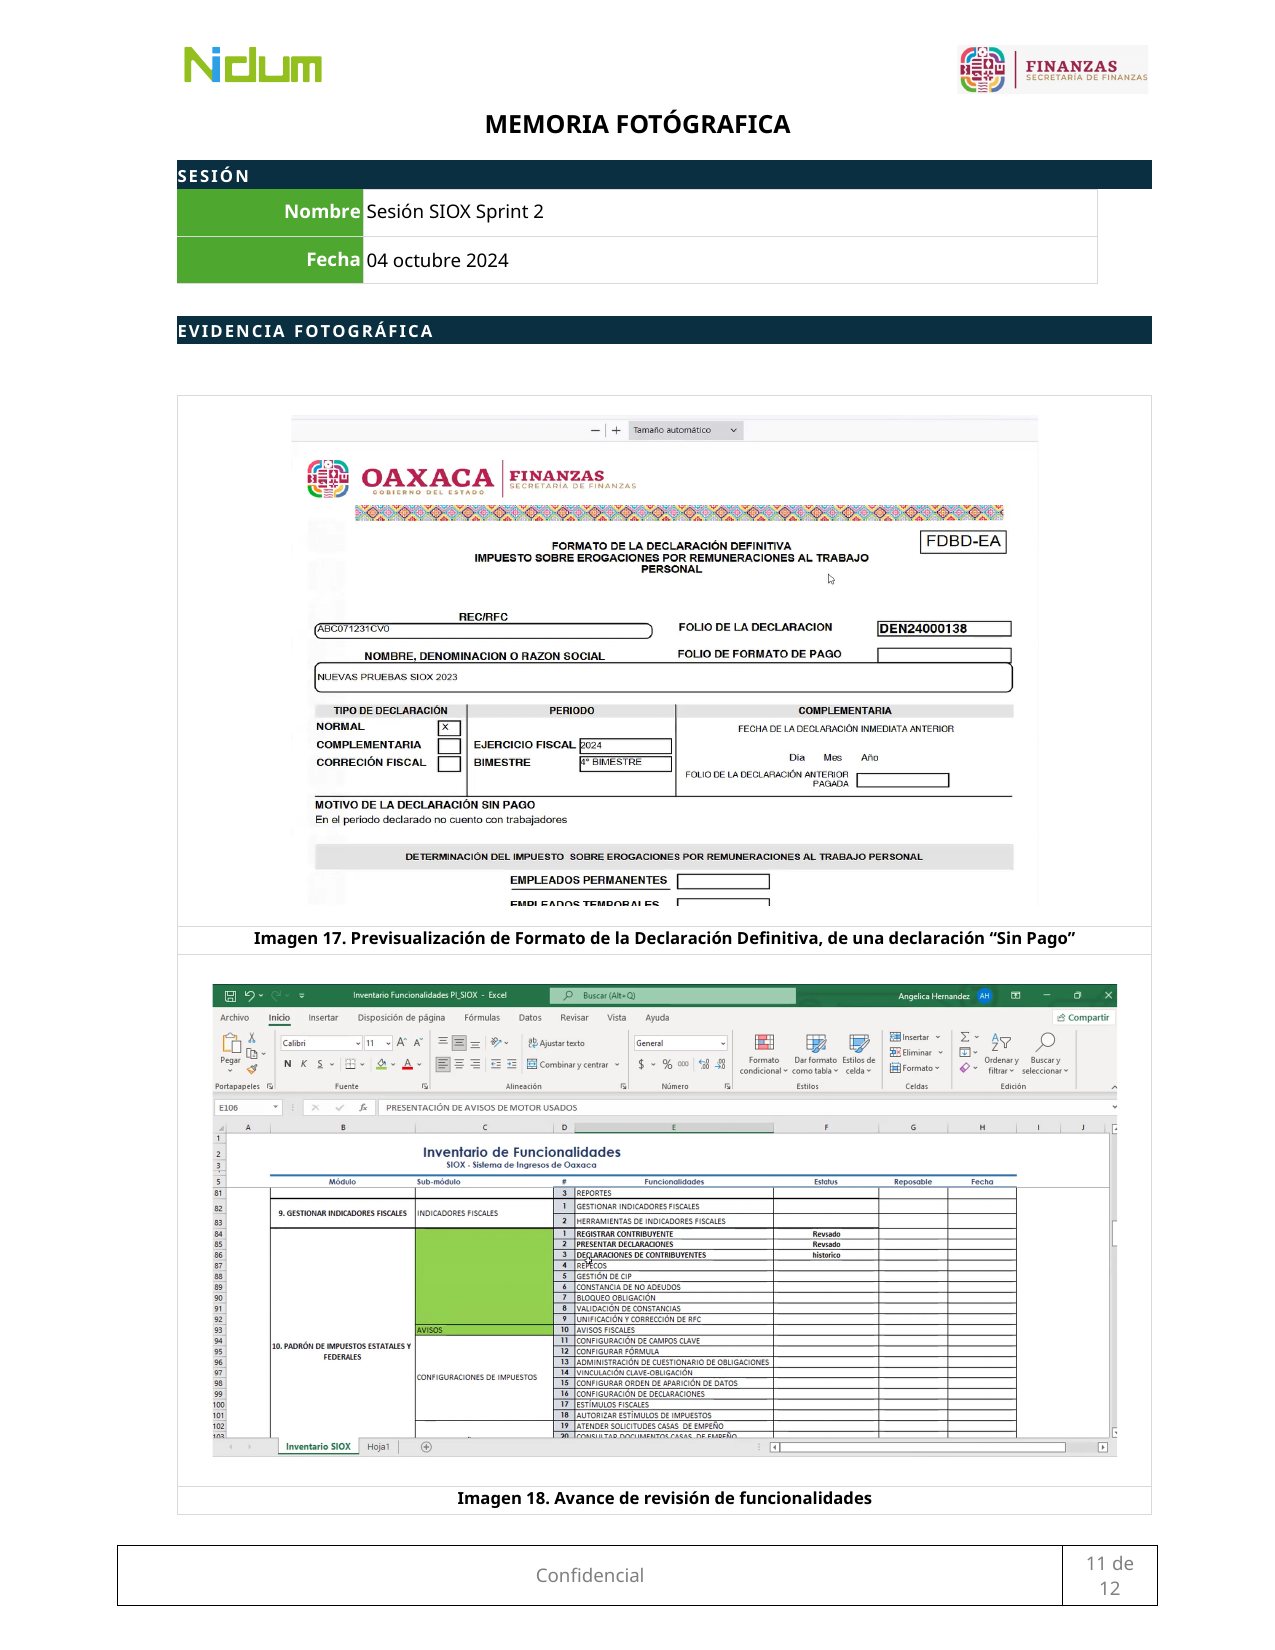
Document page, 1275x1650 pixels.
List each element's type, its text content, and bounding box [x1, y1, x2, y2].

table_cell Imagen 18. Avance de revisión de funcionalidades [178, 1487, 1151, 1514]
table_cell Imagen 17. Previsualización de Formato de la Declaración Definitiva, de una declaración “Sin Pago” [178, 927, 1151, 954]
picture [177, 44, 329, 84]
picture [291, 415, 1039, 906]
picture [957, 45, 1149, 94]
table_cell [178, 955, 1151, 1486]
table_header [178, 396, 1151, 926]
picture [212, 984, 1118, 1457]
